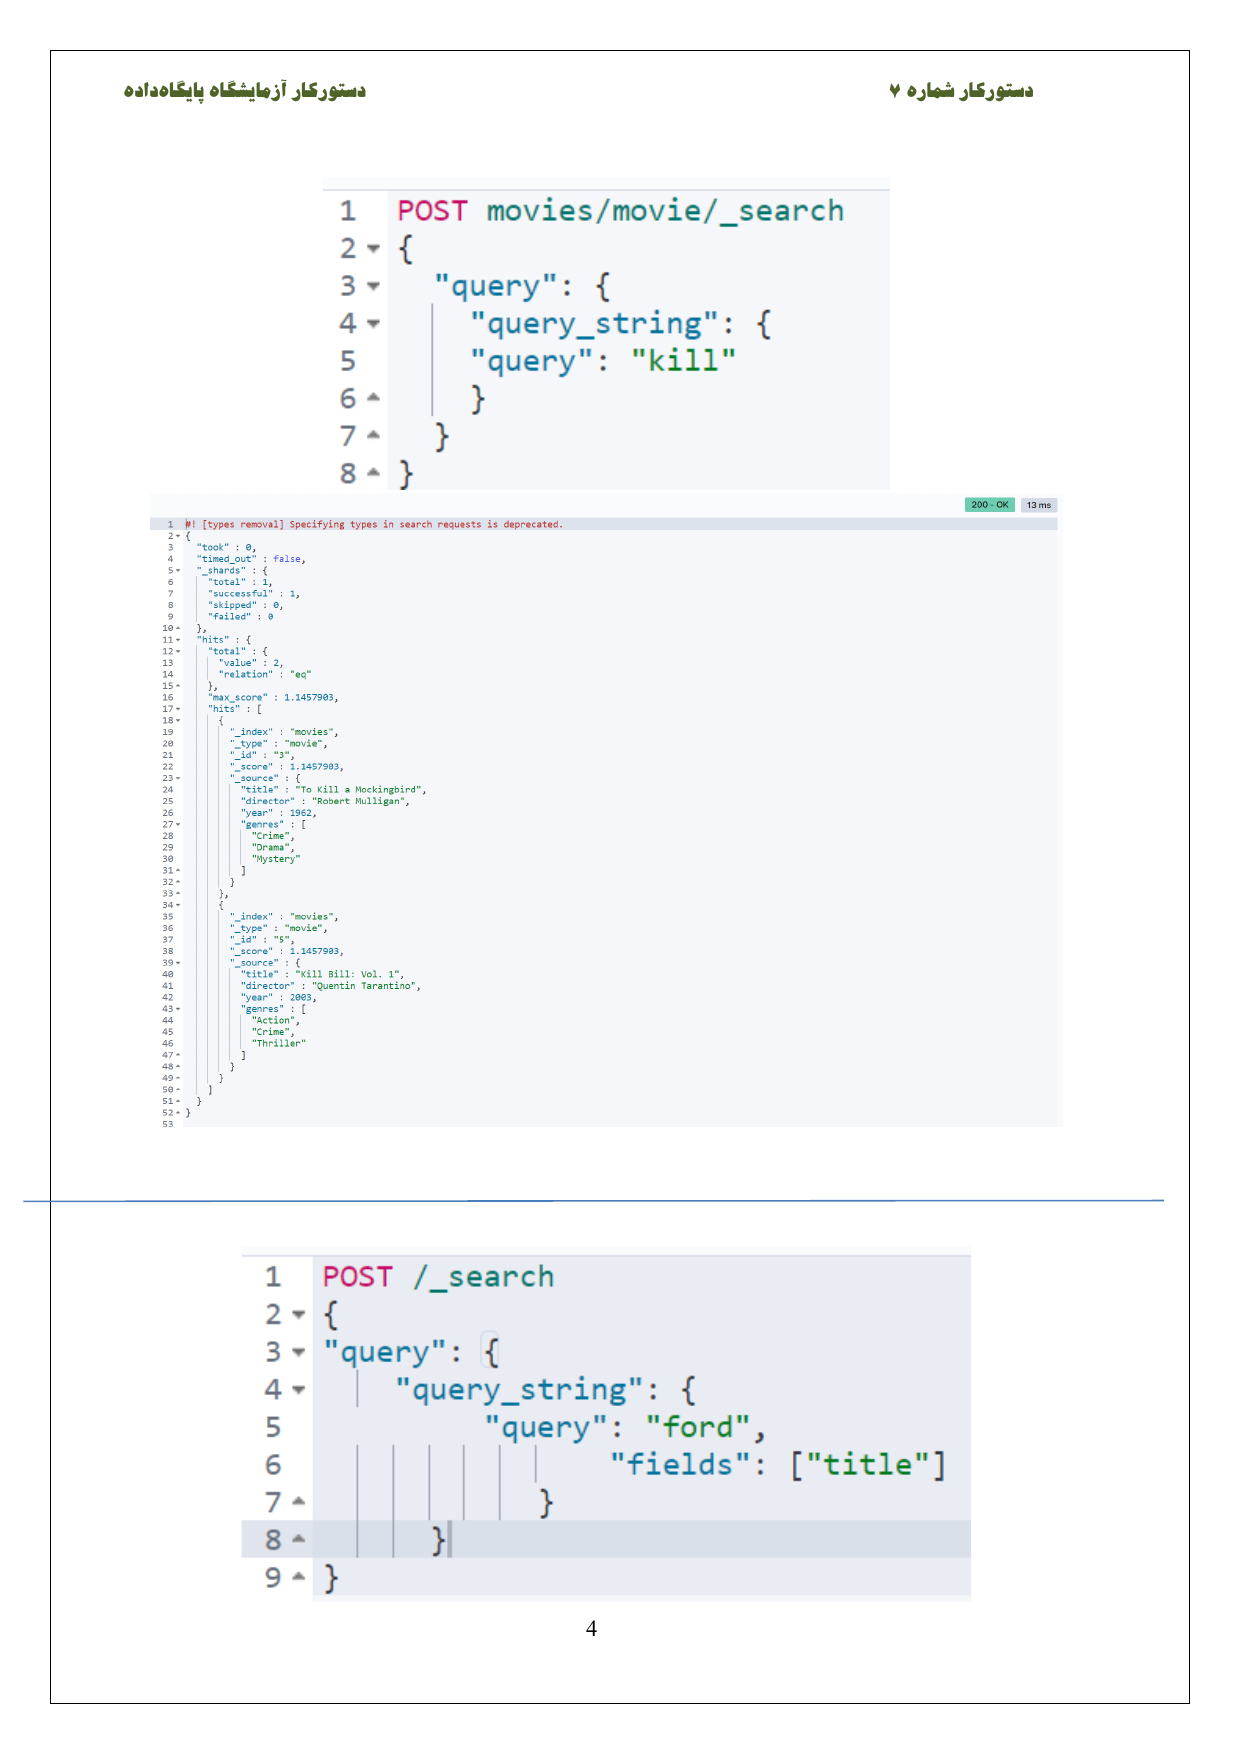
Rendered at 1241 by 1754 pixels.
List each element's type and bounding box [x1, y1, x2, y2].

picture [150, 493, 1063, 1127]
picture [322, 177, 890, 490]
picture [241, 1246, 972, 1602]
